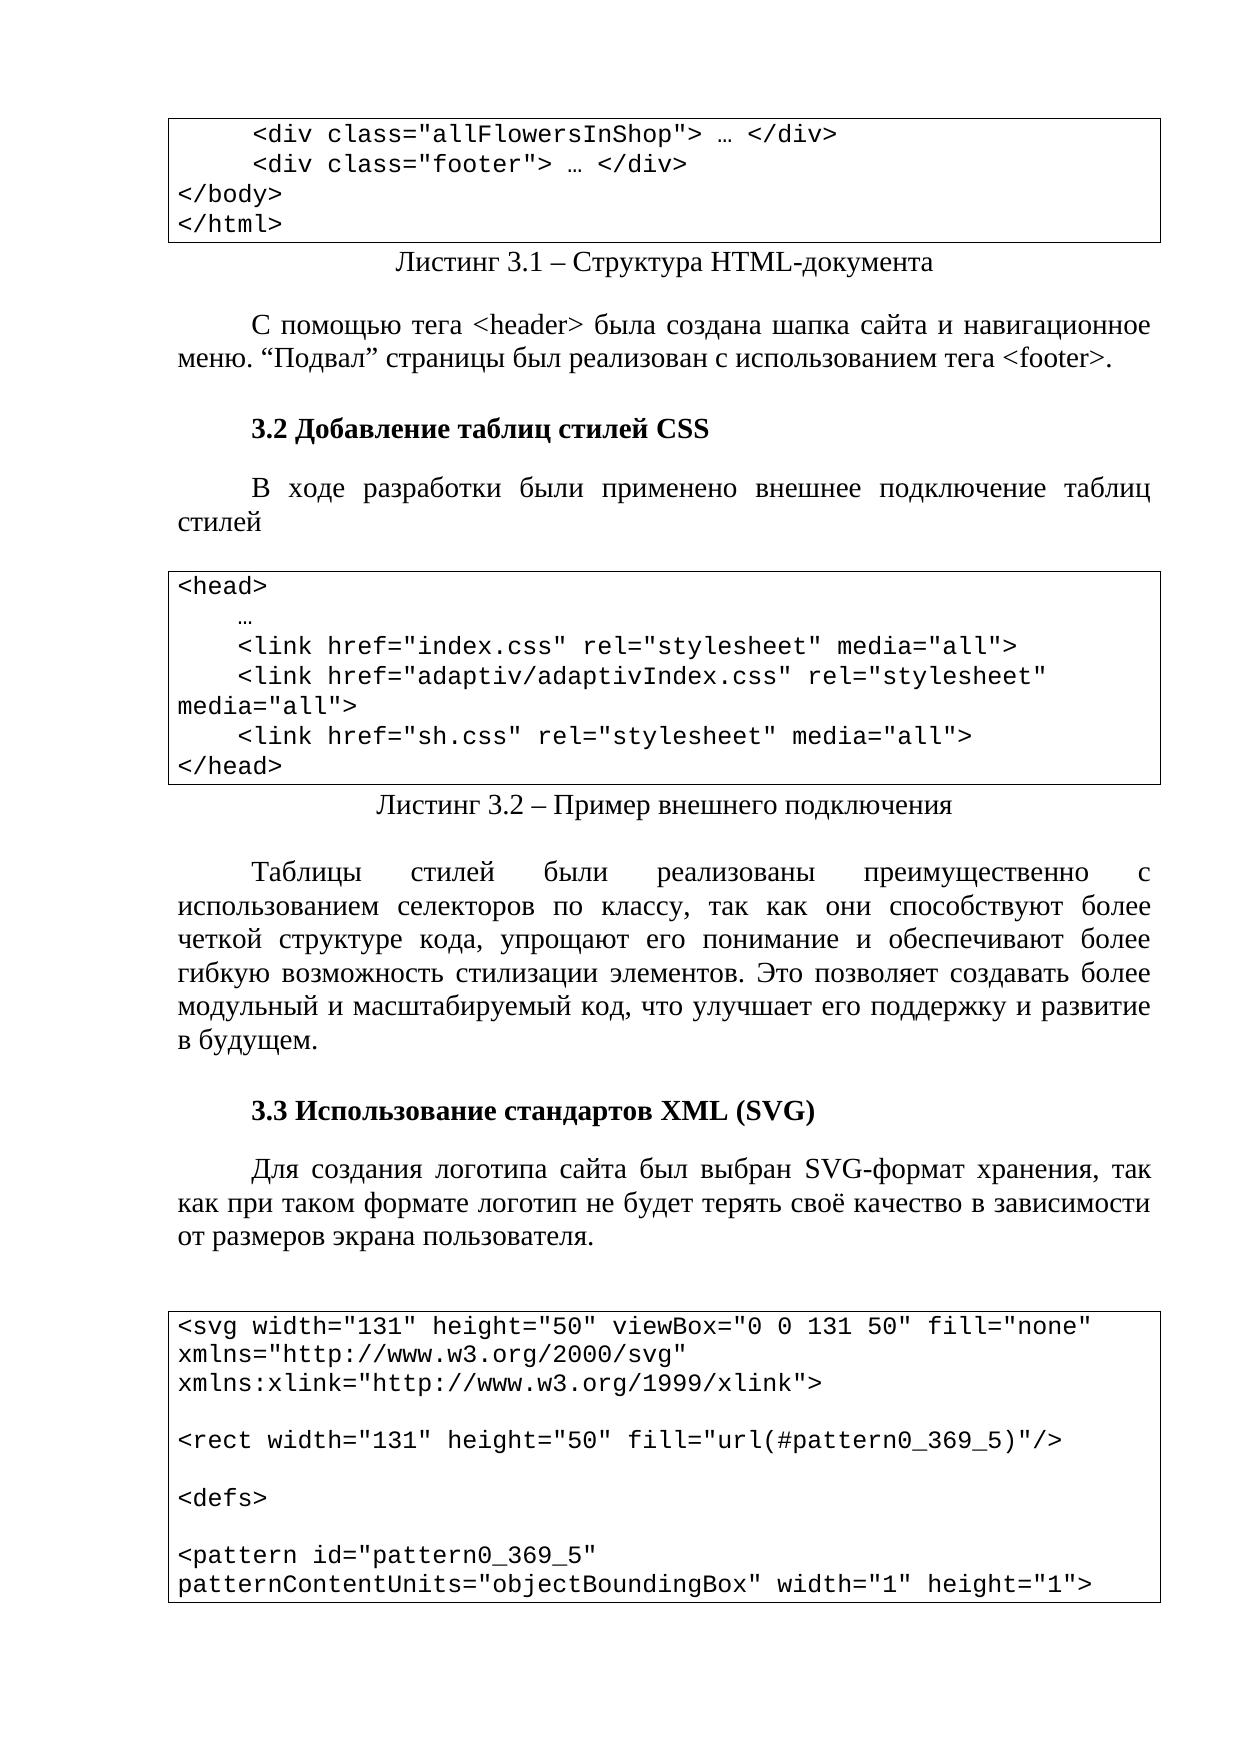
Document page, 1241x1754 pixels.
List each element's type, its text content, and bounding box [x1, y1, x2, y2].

text <link href="adaptiv/adaptivIndex.css" rel="stylesheet" media="all"> [169, 661, 1160, 721]
text 3.2 Добавление таблиц стилей CSS [177, 412, 1152, 445]
text В ходе разработки были применено внешнее подключение таблиц стилей [177, 470, 1152, 537]
text Таблицы стилей были реализованы преимущественно с использованием селекторов по классу, так как они способствуют более четкой структуре кода, упрощают его понимание и обеспечивают более гибкую возможность стилизации элементов. Это позволяет создавать более модульный и масштабируемый код, что улучшает его поддержку и развитие в будущем. [177, 854, 1152, 1055]
text <div class="footer"> … </div> [169, 148, 1160, 178]
text С помощью тега <header> была создана шапка сайта и навигационное меню. “Подвал” страницы был реализован с использованием тега <footer>. [177, 307, 1152, 374]
text <link href="sh.css" rel="stylesheet" media="all"> </head> [169, 721, 1160, 784]
text <head> … <link href="index.css" rel="stylesheet" media="all"> [169, 572, 1160, 661]
text <svg width="131" height="50" viewBox="0 0 131 50" fill="none" xmlns="http://www.w3.org/2000/svg" xmlns:xlink="http://www.w3.org/1999/xlink"> [169, 1312, 1160, 1399]
text <rect width="131" height="50" fill="url(#pattern0_369_5)"/> [169, 1425, 1160, 1456]
text </body> [169, 178, 1160, 208]
text Для создания логотипа сайта был выбран SVG-формат хранения, так как при таком формате логотип не будет терять своё качество в зависимости от размеров экрана пользователя. [177, 1151, 1152, 1252]
text Листинг 3.2 – Пример внешнего подключения [177, 787, 1152, 821]
text <defs> [169, 1482, 1160, 1514]
text </html> [169, 208, 1160, 242]
text 3.3 Использование стандартов XML (SVG) [177, 1093, 1152, 1126]
text <div class="allFlowersInShop"> … </div> [169, 119, 1160, 148]
text <pattern id="pattern0_369_5" patternContentUnits="objectBoundingBox" width="1" height="1"> [169, 1540, 1160, 1602]
text Листинг 3.1 – Структура HTML-документа [177, 244, 1152, 278]
